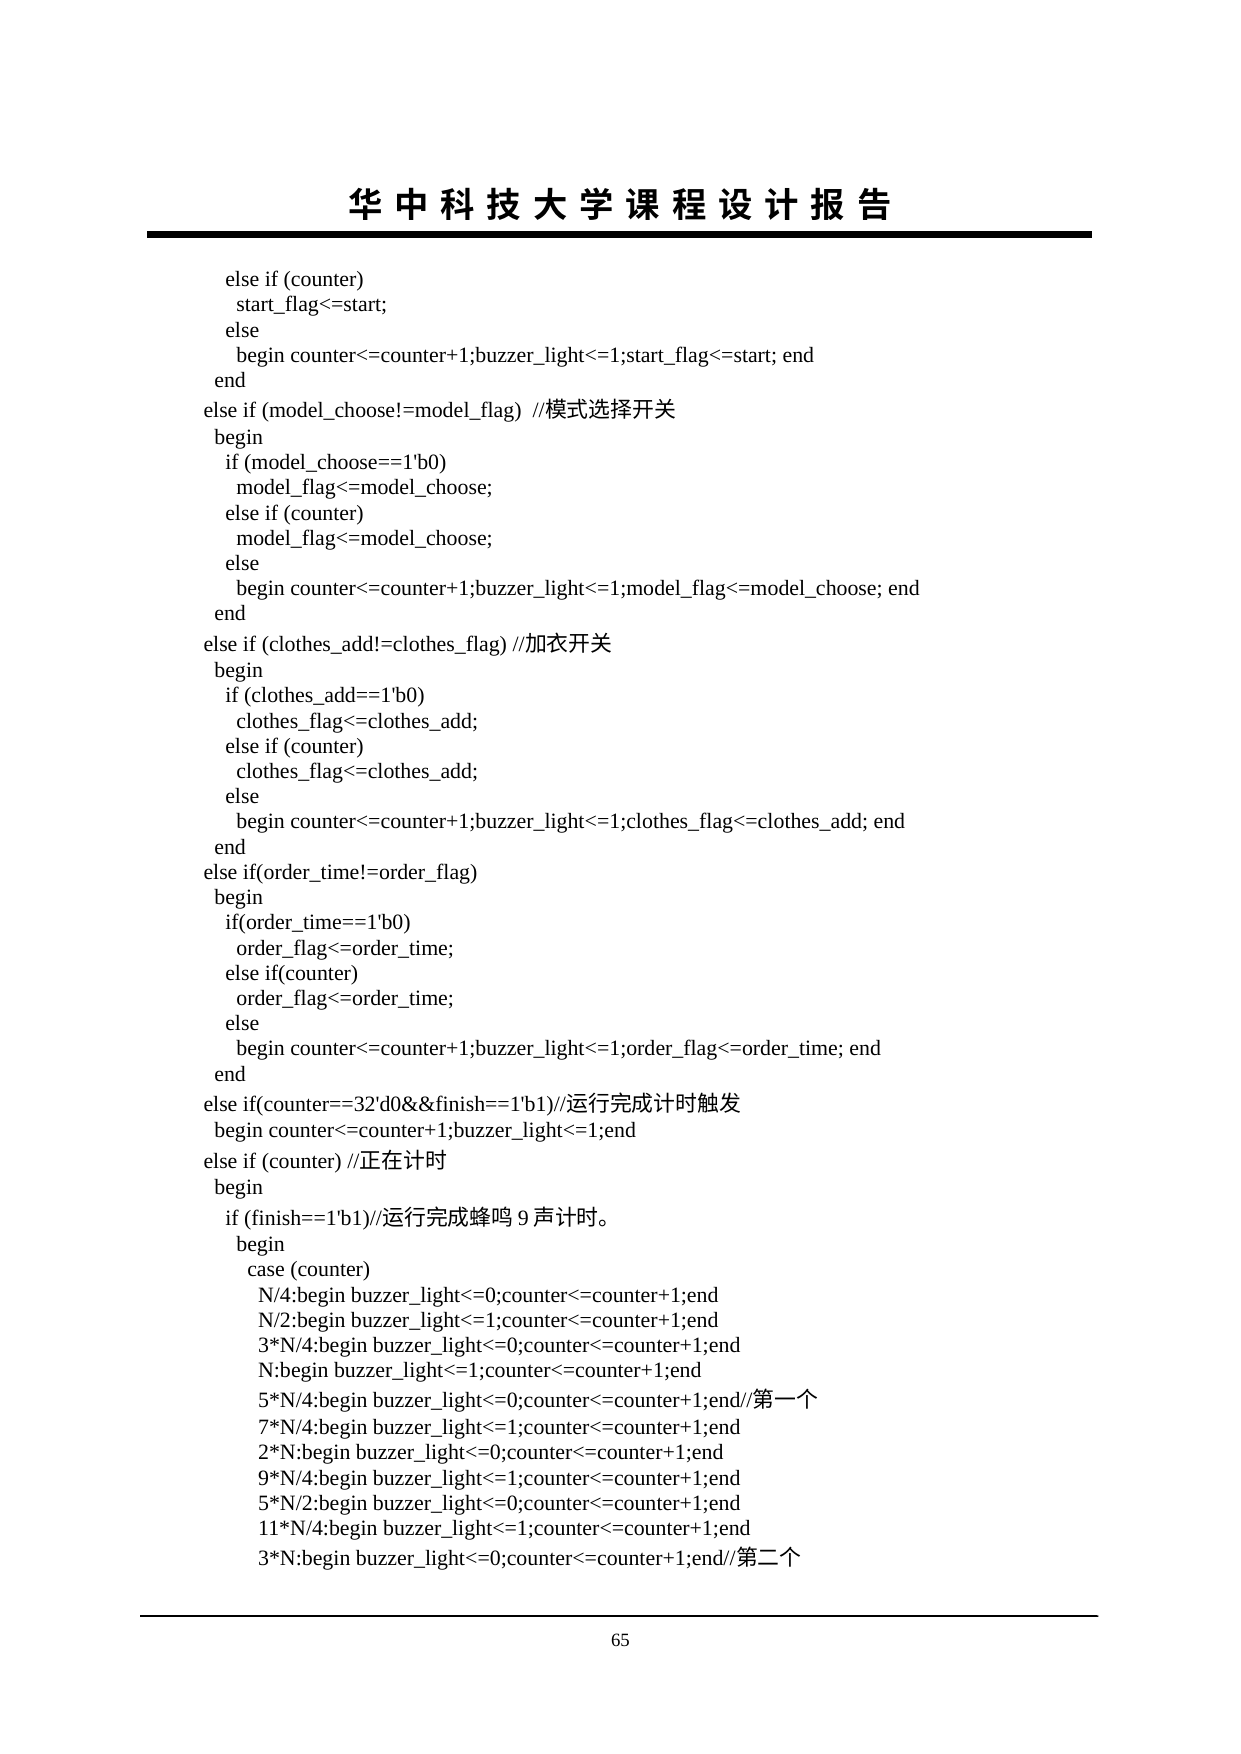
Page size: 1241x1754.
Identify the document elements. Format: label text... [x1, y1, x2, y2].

text begin [159, 1231, 1081, 1256]
text else if (counter) //正在计时 [159, 1143, 1081, 1174]
text if (finish==1'b1)//运行完成蜂鸣9声计时。 [159, 1199, 1081, 1231]
text else if (counter) [159, 499, 1081, 525]
text if (model_choose==1'b0) [159, 449, 1081, 474]
text end [159, 1061, 1081, 1086]
text begin [159, 424, 1081, 449]
text if(order_time==1'b0) [159, 909, 1081, 934]
text order_flag<=order_time; [159, 985, 1081, 1010]
text else if (counter) [159, 733, 1081, 758]
text 7*N/4:begin buzzer_light<=1;counter<=counter+1;end [159, 1414, 1081, 1439]
text begin [159, 884, 1081, 909]
text else [159, 317, 1081, 342]
text else if (clothes_add!=clothes_flag) //加衣开关 [159, 626, 1081, 657]
text begin counter<=counter+1;buzzer_light<=1;clothes_flag<=clothes_add; end [159, 808, 1081, 834]
text end [159, 367, 1081, 392]
text else if (counter) [159, 266, 1081, 291]
text 9*N/4:begin buzzer_light<=1;counter<=counter+1;end [159, 1464, 1081, 1490]
text begin [159, 657, 1081, 682]
text begin counter<=counter+1;buzzer_light<=1;order_flag<=order_time; end [159, 1035, 1081, 1061]
text order_flag<=order_time; [159, 934, 1081, 960]
text 2*N:begin buzzer_light<=0;counter<=counter+1;end [159, 1439, 1081, 1464]
text else if(order_time!=order_flag) [159, 859, 1081, 884]
text model_flag<=model_choose; [159, 474, 1081, 499]
text else if(counter) [159, 960, 1081, 985]
text N/4:begin buzzer_light<=0;counter<=counter+1;end [159, 1282, 1081, 1307]
text else if (model_choose!=model_flag) //模式选择开关 [159, 392, 1081, 424]
text start_flag<=start; [159, 291, 1081, 317]
text else [159, 1010, 1081, 1035]
text N:begin buzzer_light<=1;counter<=counter+1;end [159, 1357, 1081, 1382]
text model_flag<=model_choose; [159, 525, 1081, 550]
text begin counter<=counter+1;buzzer_light<=1;start_flag<=start; end [159, 342, 1081, 367]
text begin counter<=counter+1;buzzer_light<=1;model_flag<=model_choose; end [159, 575, 1081, 600]
text begin [159, 1174, 1081, 1199]
text 5*N/2:begin buzzer_light<=0;counter<=counter+1;end [159, 1490, 1081, 1515]
text if (clothes_add==1'b0) [159, 682, 1081, 708]
text 11*N/4:begin buzzer_light<=1;counter<=counter+1;end [159, 1515, 1081, 1540]
text 3*N:begin buzzer_light<=0;counter<=counter+1;end//第二个 [159, 1540, 1081, 1572]
text 5*N/4:begin buzzer_light<=0;counter<=counter+1;end//第一个 [159, 1382, 1081, 1414]
text case (counter) [159, 1256, 1081, 1282]
text 3*N/4:begin buzzer_light<=0;counter<=counter+1;end [159, 1332, 1081, 1357]
text begin counter<=counter+1;buzzer_light<=1;end [159, 1117, 1081, 1143]
text N/2:begin buzzer_light<=1;counter<=counter+1;end [159, 1307, 1081, 1332]
text end [159, 600, 1081, 626]
text else if(counter==32'd0&&finish==1'b1)//运行完成计时触发 [159, 1086, 1081, 1117]
text clothes_flag<=clothes_add; [159, 758, 1081, 783]
text clothes_flag<=clothes_add; [159, 708, 1081, 733]
text else [159, 783, 1081, 808]
text else [159, 550, 1081, 575]
text end [159, 834, 1081, 859]
